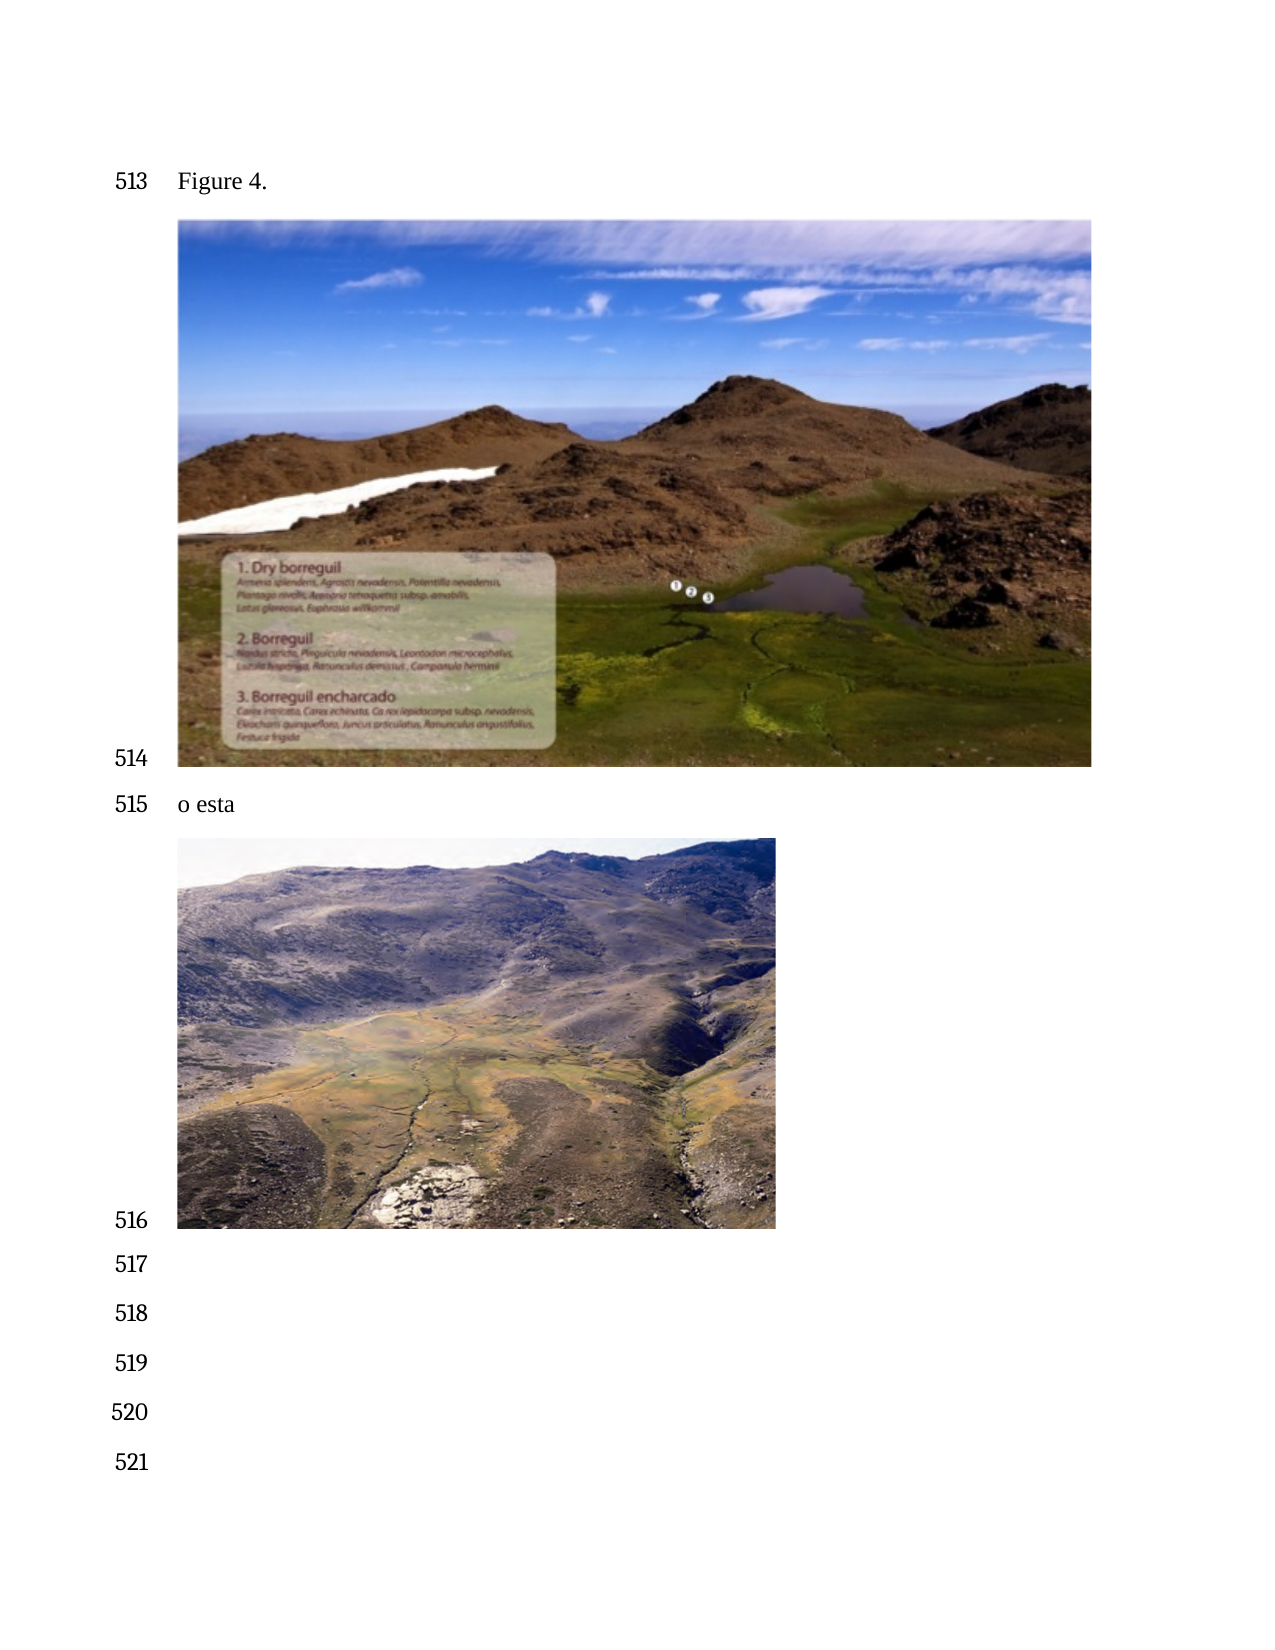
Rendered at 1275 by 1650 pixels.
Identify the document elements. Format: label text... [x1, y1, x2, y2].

picture [177, 218, 1092, 767]
text o esta [177, 789, 1098, 818]
text Figure 4. [177, 166, 1098, 195]
picture [177, 838, 776, 1229]
